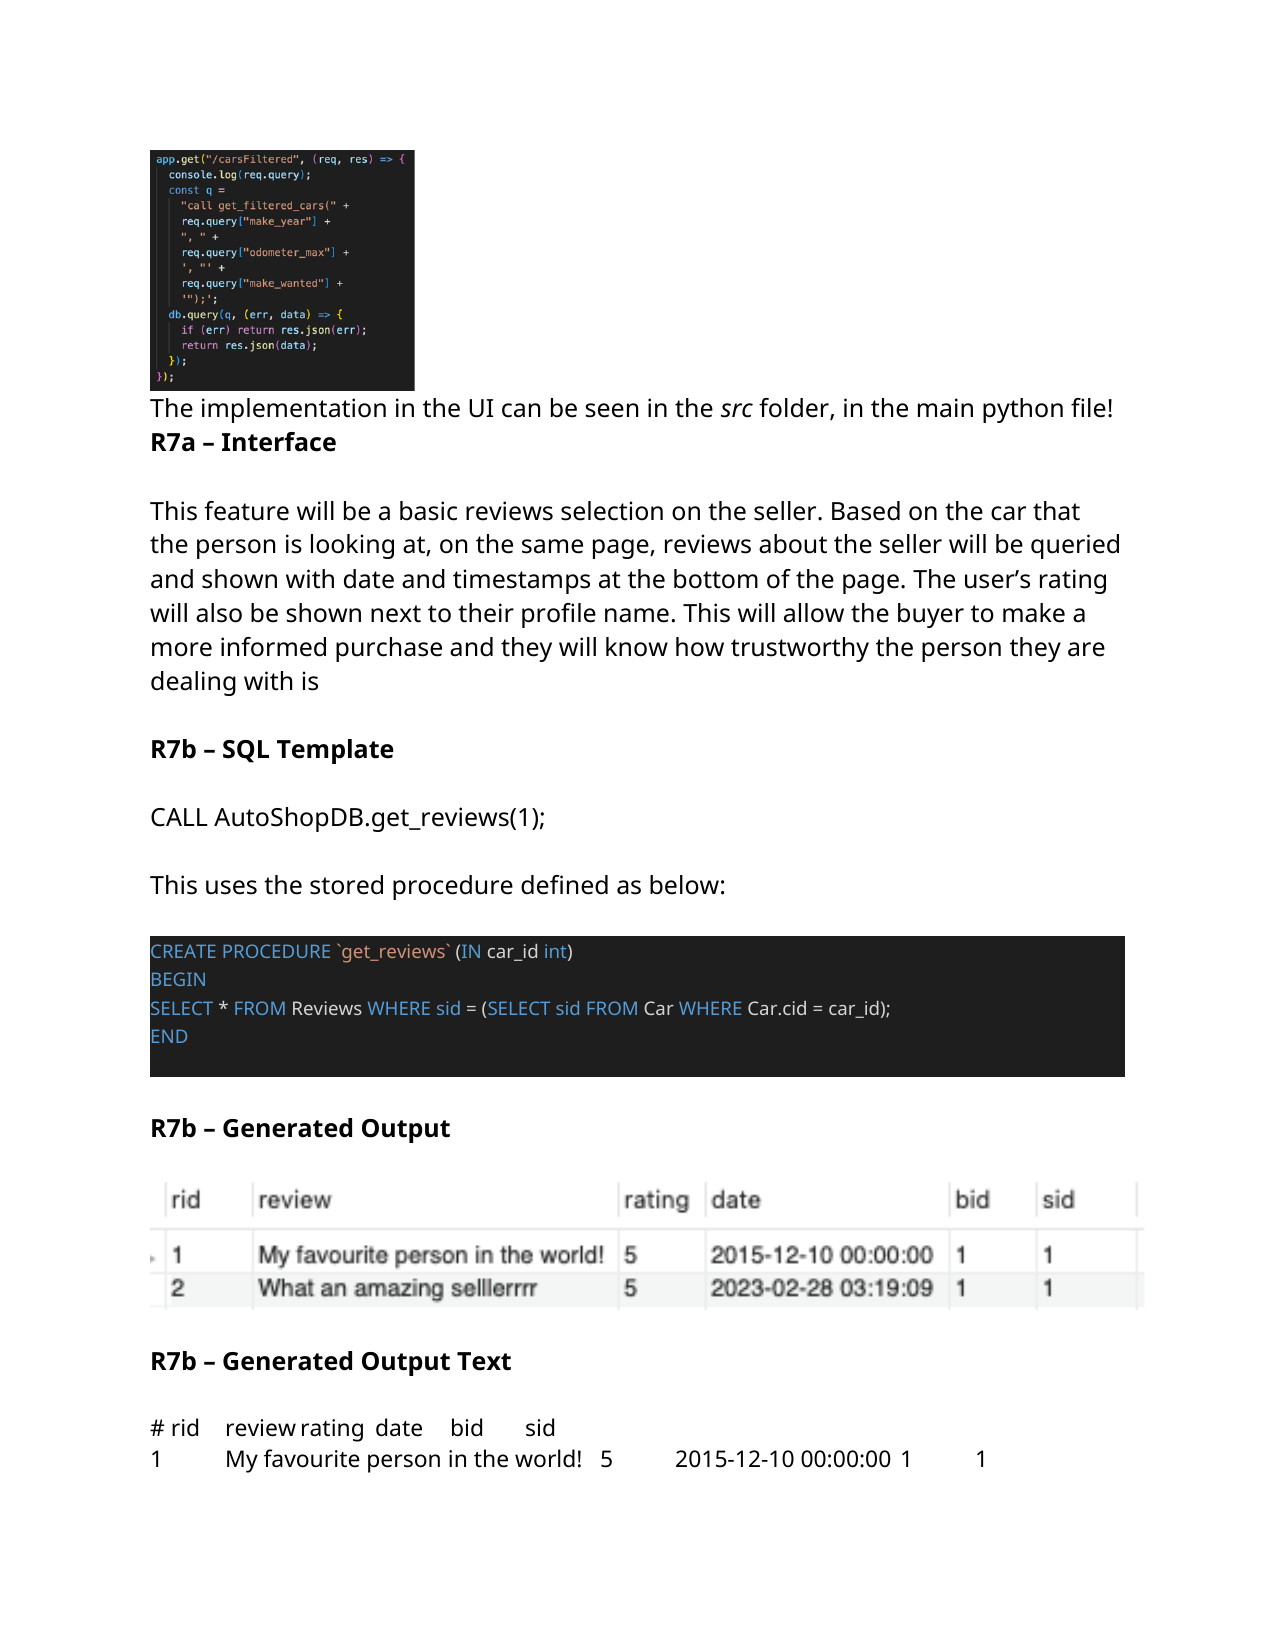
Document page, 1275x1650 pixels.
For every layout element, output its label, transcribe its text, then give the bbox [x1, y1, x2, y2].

text R7b – Generated Output Text [150, 1344, 1125, 1378]
text The implementation in the UI can be seen in the src folder, in the main python file! [150, 391, 1125, 425]
text CALL AutoShopDB.get_reviews(1); [150, 800, 1125, 834]
text CREATE PROCEDURE `get_reviews` (IN car_id int) [150, 936, 1125, 964]
text # rid review rating date bid sid [150, 1412, 1125, 1443]
text This feature will be a basic reviews selection on the seller. Based on the car that the person is looking at, on the same page, reviews about the seller will be queried and shown with date and timestamps at the bottom of the page. The user’s rating will also be shown next to their profile name. This will allow the buyer to make a more informed purchase and they will know how trustworthy the person they are dealing with is [150, 493, 1125, 697]
picture [150, 1178, 1145, 1310]
text This uses the stored procedure defined as below: [150, 868, 1125, 902]
text R7b – Generated Output [150, 1111, 1125, 1145]
text R7a – Interface [150, 425, 1125, 459]
text R7b – SQL Template [150, 732, 1125, 766]
text SELECT * FROM Reviews WHERE sid = (SELECT sid FROM Car WHERE Car.cid = car_id); [150, 992, 1125, 1020]
text 1 My favourite person in the world! 5 2015-12-10 00:00:00 1 1 [150, 1443, 1125, 1474]
text BEGIN [150, 964, 1125, 992]
picture [150, 150, 415, 391]
text END [150, 1020, 1125, 1048]
